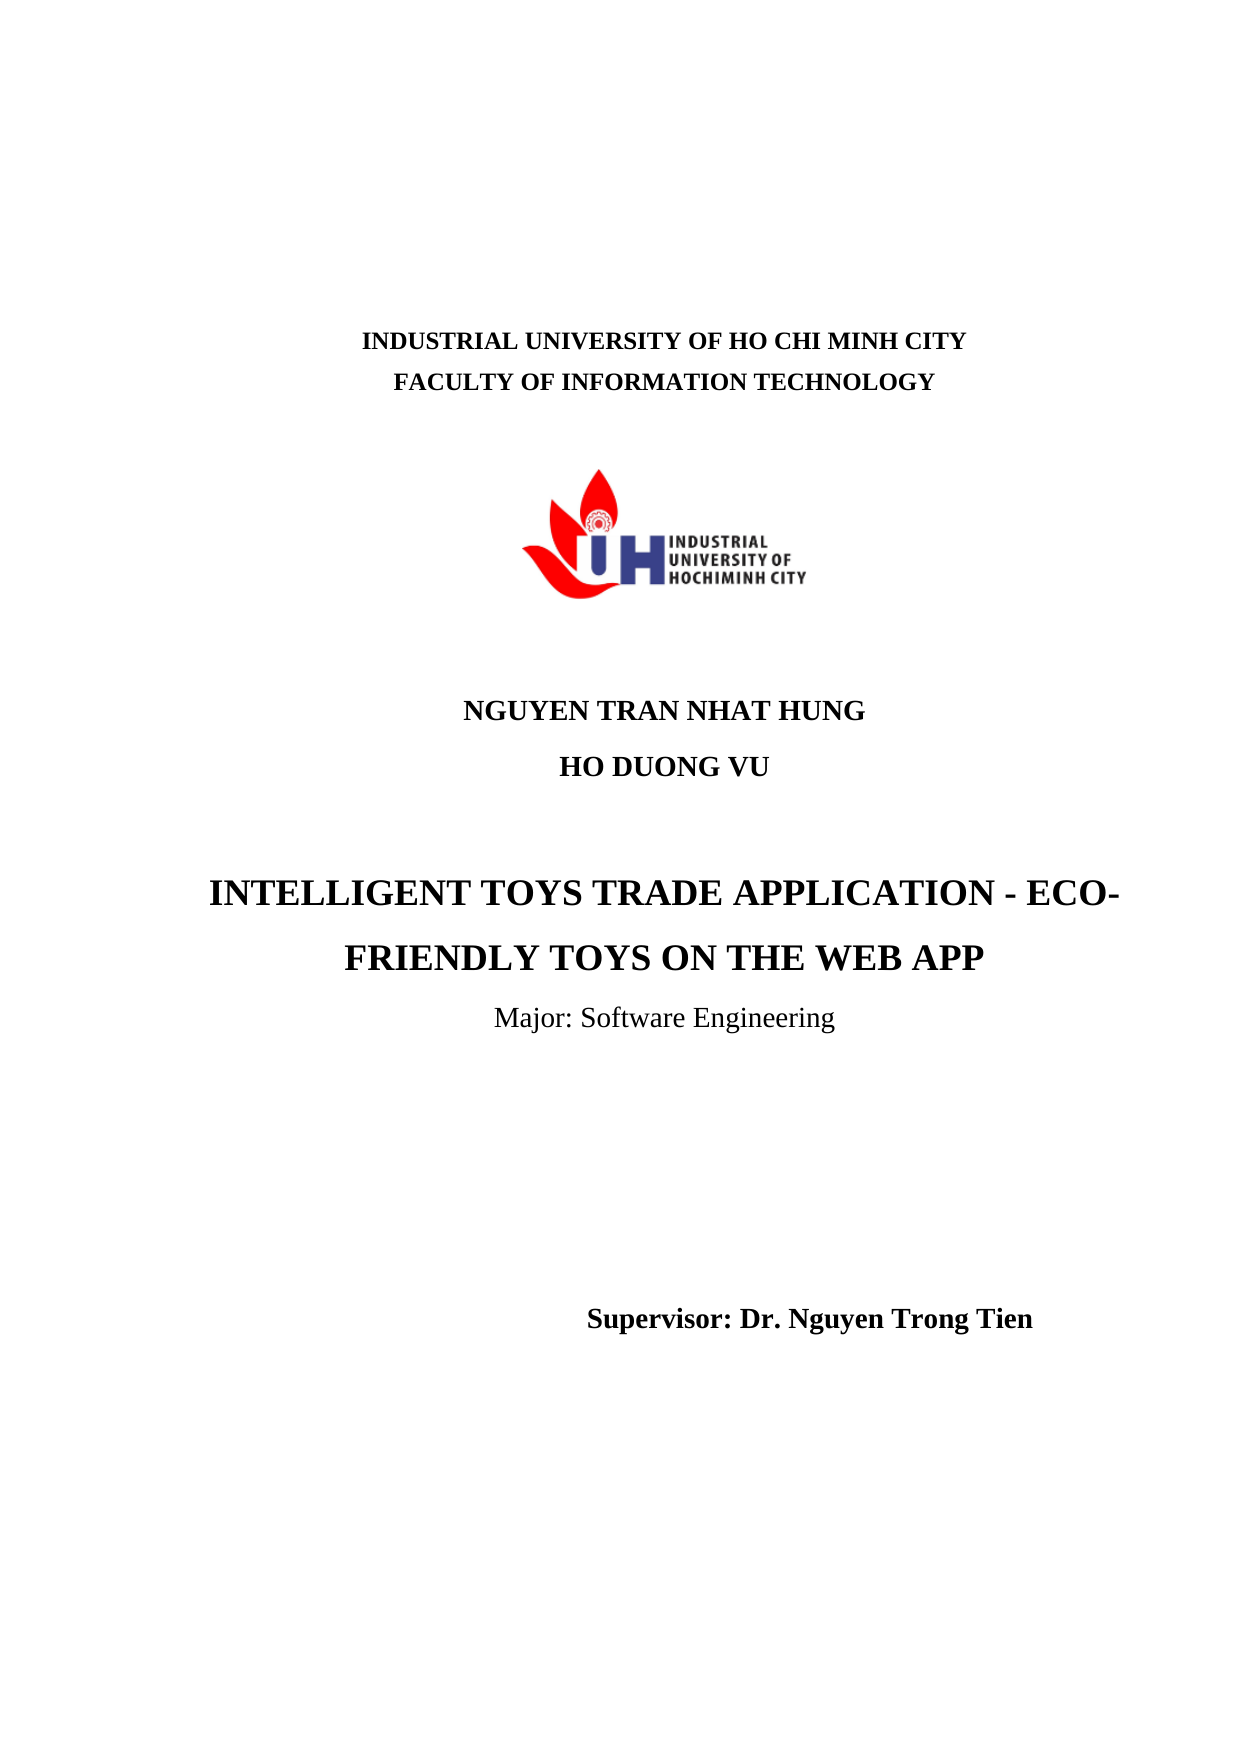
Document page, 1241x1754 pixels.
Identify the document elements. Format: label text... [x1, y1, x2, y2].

text INTELLIGENT TOYS TRADE APPLICATION - ECO-FRIENDLY TOYS ON THE WEB APP [207, 870, 1122, 978]
text HO DUONG VU [207, 749, 1122, 783]
text Supervisor: Dr. Nguyen Trong Tien [207, 1302, 1122, 1335]
picture [522, 469, 807, 600]
text Major: Software Engineering [207, 1000, 1122, 1033]
text FACULTY OF INFORMATION TECHNOLOGY [207, 367, 1122, 396]
text INDUSTRIAL UNIVERSITY OF HO CHI MINH CITY [207, 326, 1122, 355]
text NGUYEN TRAN NHAT HUNG [207, 693, 1122, 726]
